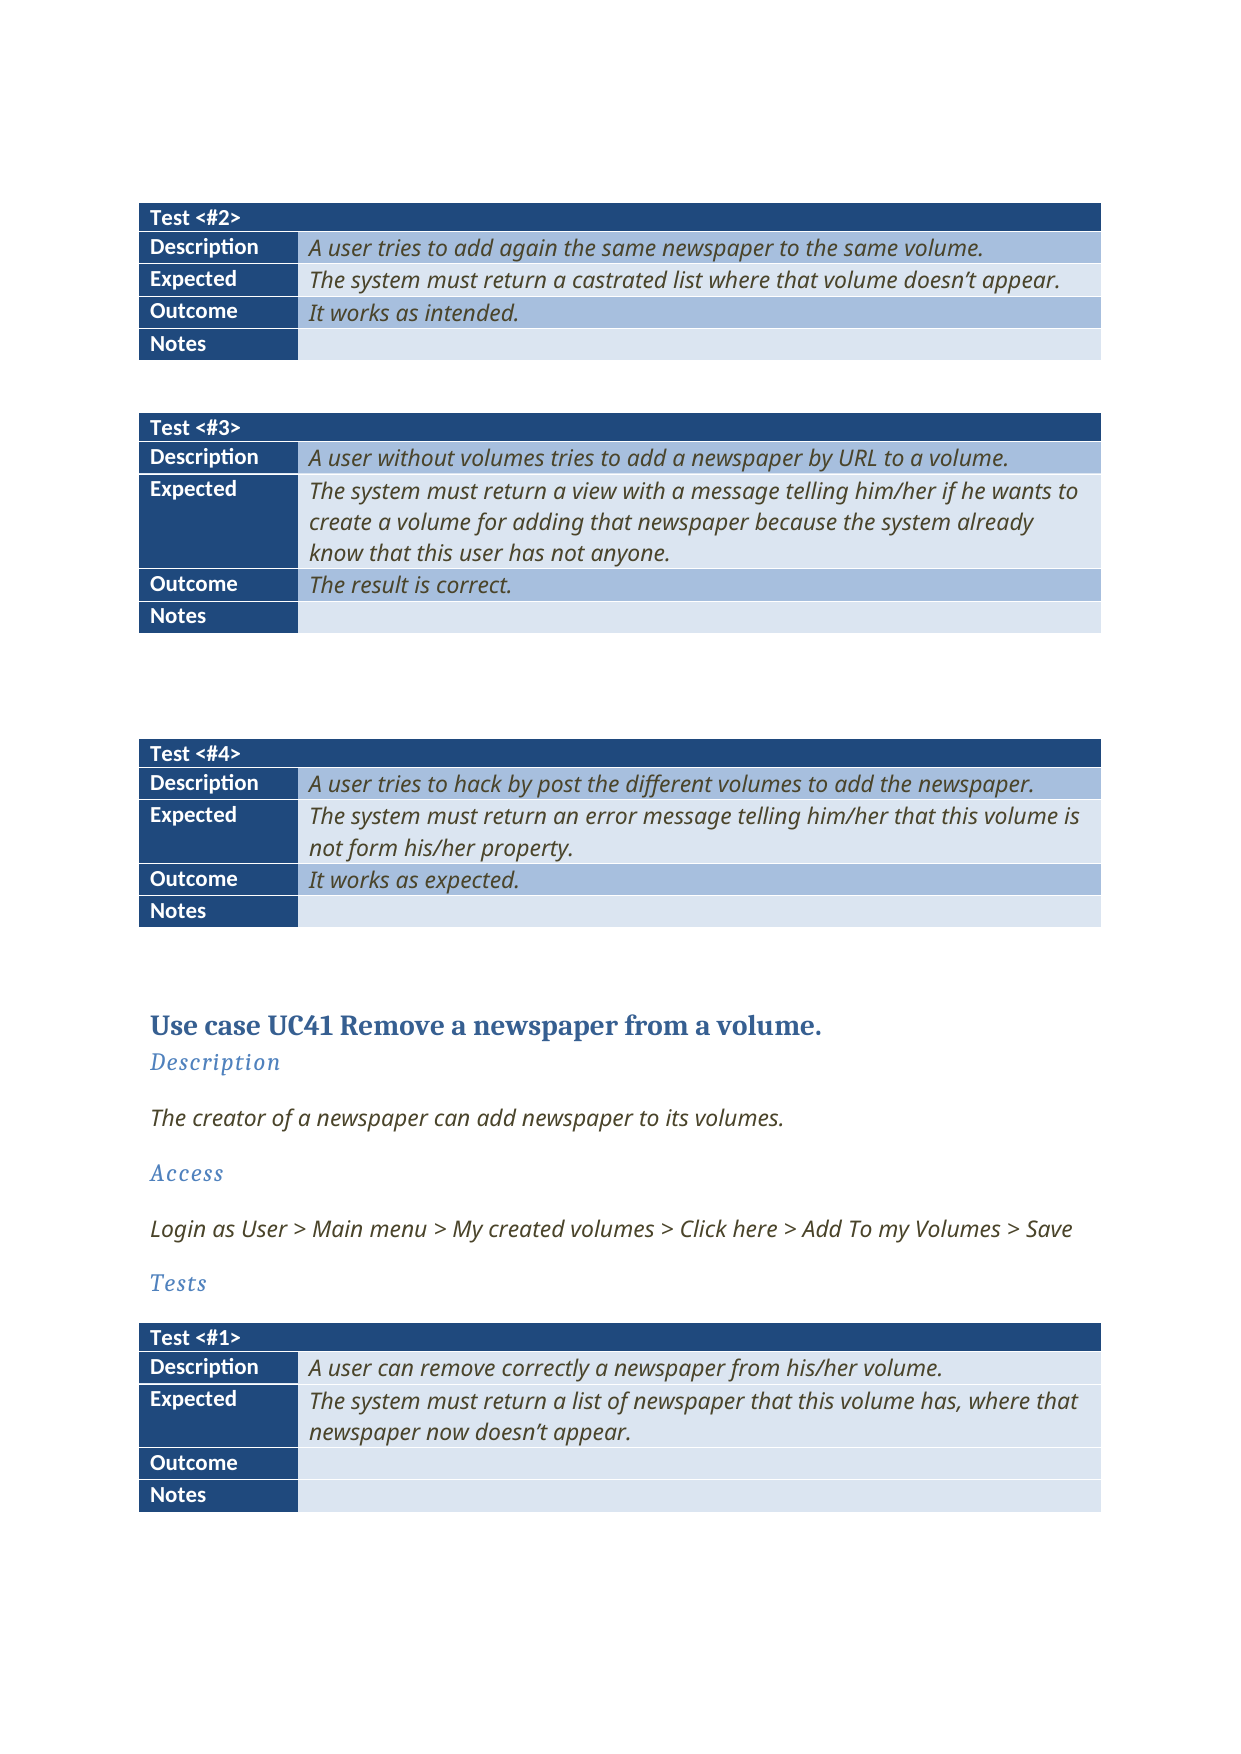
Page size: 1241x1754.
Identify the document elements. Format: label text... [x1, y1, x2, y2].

subtitle Use case UC41 Remove a newspaper from a volume. [150, 1009, 1090, 1043]
table_cell Notes [139, 329, 298, 360]
table_cell A user without volumes tries to add a newspaper by URL to a volume. [298, 442, 1101, 473]
table_header Test <#2> [139, 203, 1101, 231]
table_cell It works as intended. [298, 297, 1101, 328]
table_cell Notes [139, 896, 298, 927]
table_cell The result is correct. [298, 569, 1101, 601]
table_cell Outcome [139, 297, 298, 328]
table_cell Expected [139, 800, 298, 863]
table_header Test <#1> [139, 1323, 1101, 1351]
table_cell [298, 602, 1101, 633]
table_cell Notes [139, 1480, 298, 1512]
table_cell The system must return an error message telling him/her that this volume is not form his/her property. [298, 800, 1101, 863]
table_cell Description [139, 232, 298, 263]
subtitle Tests [150, 1269, 1090, 1298]
table_cell The system must return a view with a message telling him/her if he wants to create a volume for adding that newspaper because the system already know that this user has not anyone. [298, 475, 1101, 568]
table_cell Outcome [139, 569, 298, 601]
table_cell The system must return a castrated list where that volume doesn’t appear. [298, 264, 1101, 296]
table_cell [298, 1480, 1101, 1512]
table_cell [298, 896, 1101, 927]
table_cell [298, 1448, 1101, 1479]
table_cell Expected [139, 475, 298, 568]
table_cell Description [139, 1352, 298, 1383]
table_cell A user tries to add again the same newspaper to the same volume. [298, 232, 1101, 263]
table_cell A user tries to hack by post the different volumes to add the newspaper. [298, 768, 1101, 799]
table_cell A user can remove correctly a newspaper from his/her volume. [298, 1352, 1101, 1383]
table_cell Expected [139, 264, 298, 296]
table_cell The system must return a list of newspaper that this volume has, where that newspaper now doesn’t appear. [298, 1385, 1101, 1447]
table_cell Description [139, 442, 298, 473]
table_header Test <#4> [139, 739, 1101, 767]
subtitle Access [150, 1159, 1090, 1187]
table_cell Expected [139, 1385, 298, 1447]
table_cell It works as expected. [298, 864, 1101, 895]
text The creator of a newspaper can add newspaper to its volumes. [150, 1102, 1090, 1133]
table_cell [298, 329, 1101, 360]
table_cell Notes [139, 602, 298, 633]
table_cell Outcome [139, 1448, 298, 1479]
table_cell Outcome [139, 864, 298, 895]
text Login as User > Main menu > My created volumes > Click here > Add To my Volumes > Save [150, 1213, 1090, 1244]
subtitle Description [150, 1048, 1090, 1077]
table_header Test <#3> [139, 413, 1101, 441]
table_cell Description [139, 768, 298, 799]
